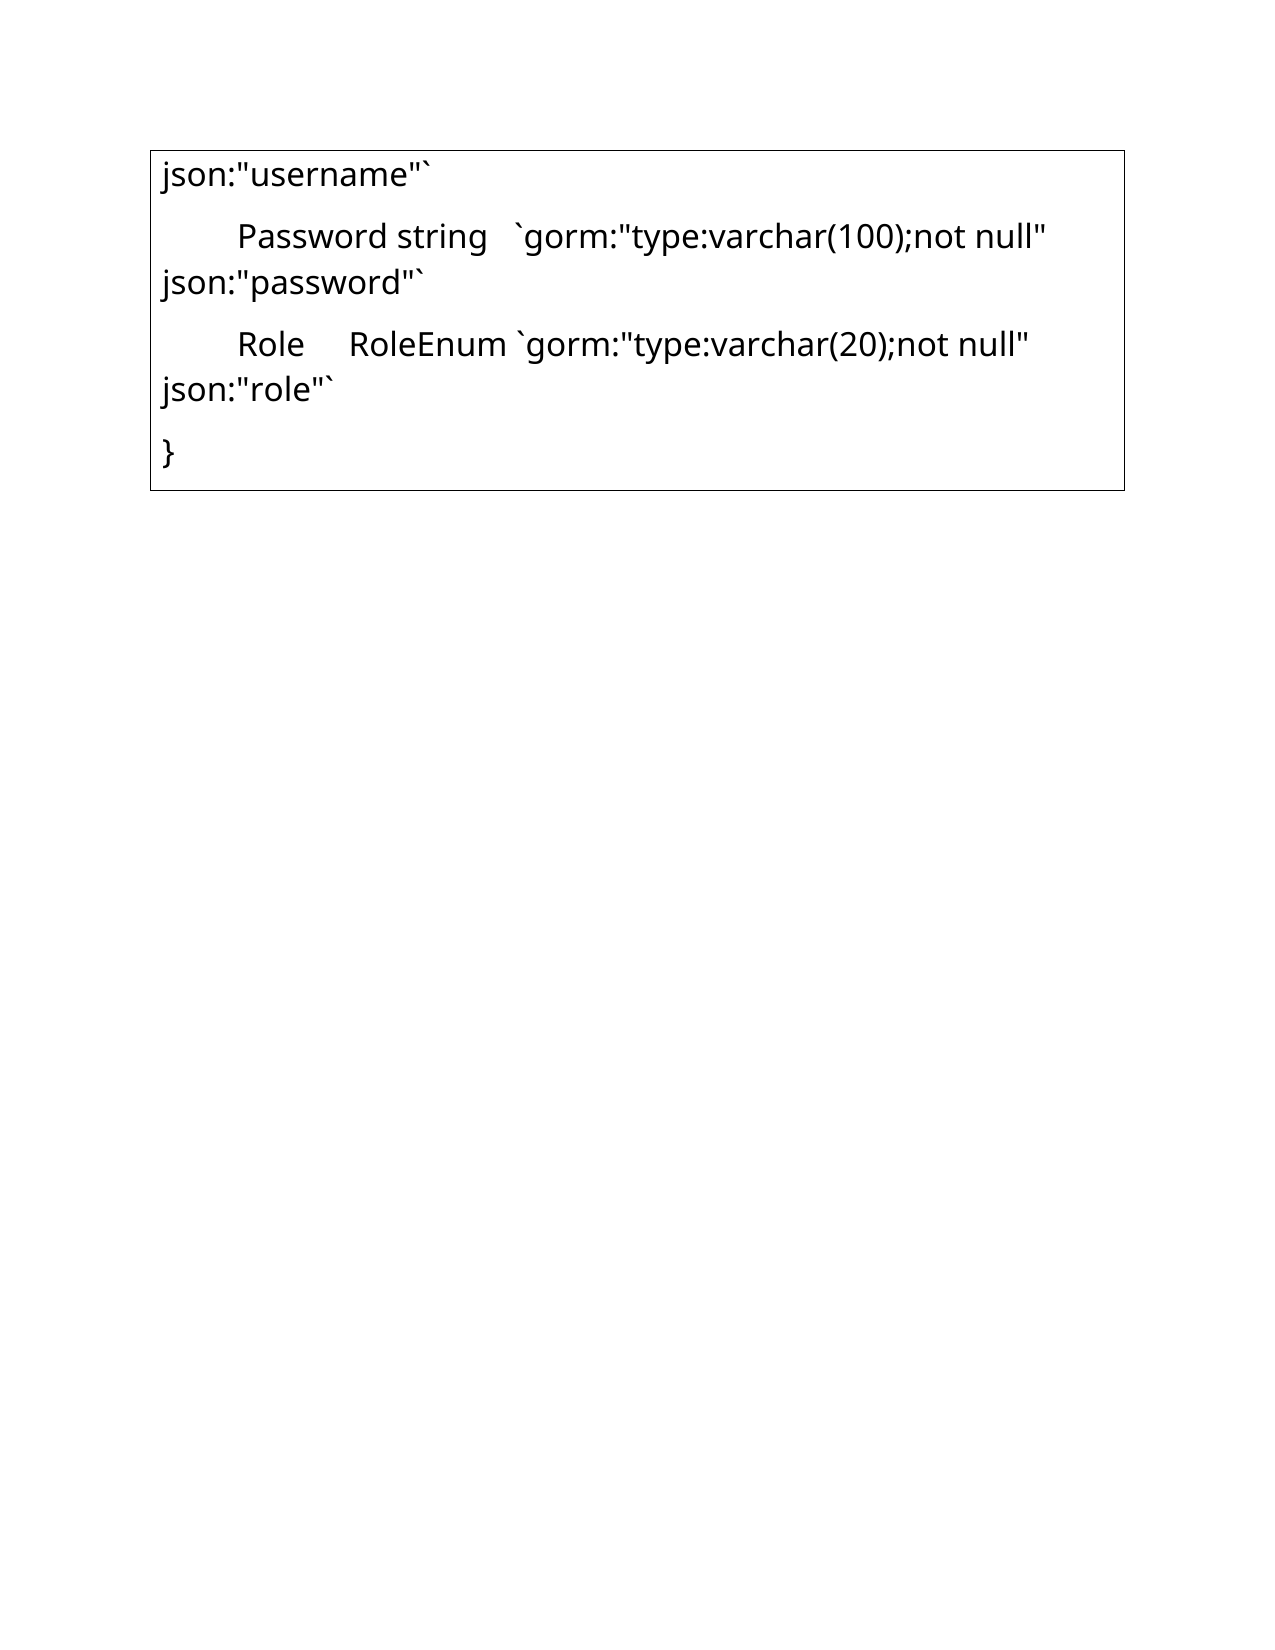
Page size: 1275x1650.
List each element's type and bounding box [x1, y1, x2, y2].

table_header [151, 151, 1124, 490]
